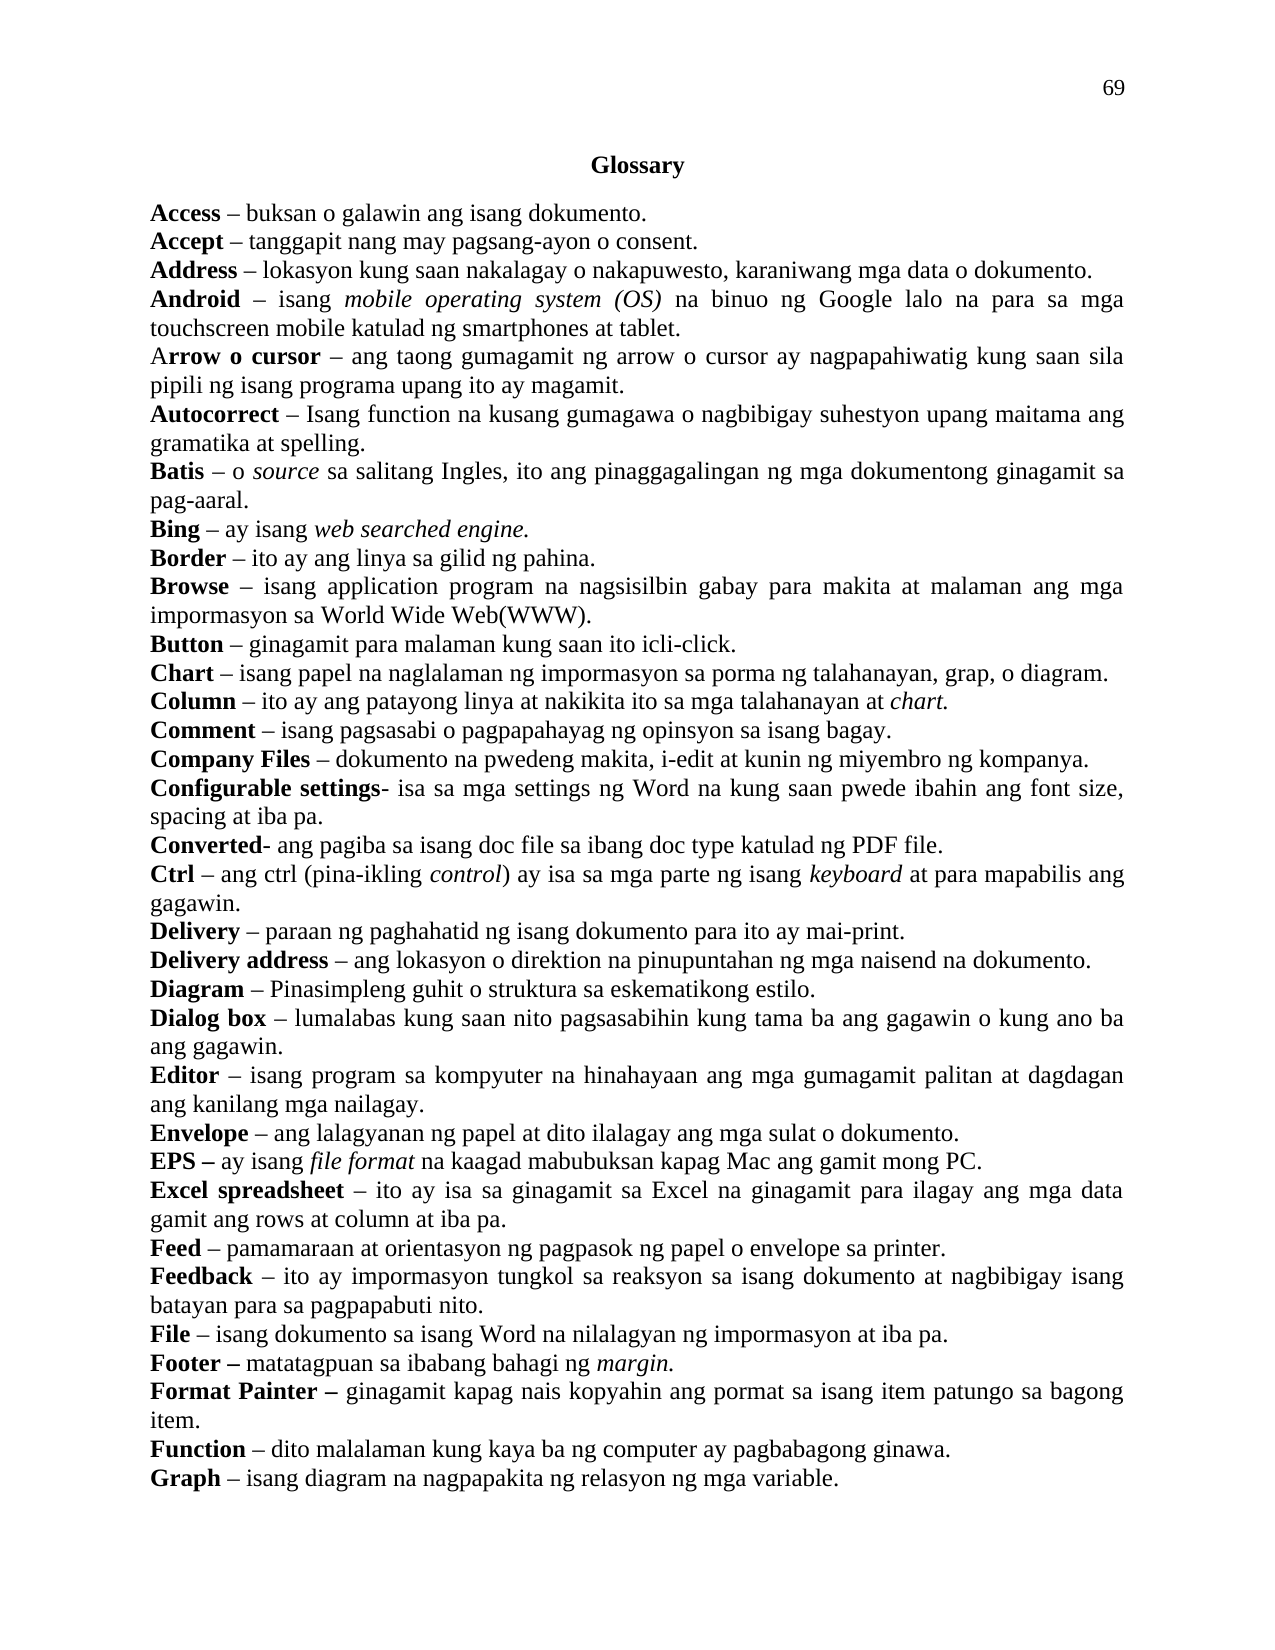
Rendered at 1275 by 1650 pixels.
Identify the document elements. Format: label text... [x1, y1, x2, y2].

text Chart – isang papel na naglalaman ng impormasyon sa porma ng talahanayan, grap, o diagram. [150, 658, 1125, 686]
text EPS – ay isang file format na kaagad mabubuksan kapag Mac ang gamit mong PC. [150, 1146, 1125, 1175]
text Glossary [150, 150, 1125, 179]
text Button – ginagamit para malaman kung saan ito icli-click. [150, 629, 1125, 658]
text Access – buksan o galawin ang isang dokumento. [150, 198, 1125, 226]
text Feedback – ito ay impormasyon tungkol sa reaksyon sa isang dokumento at nagbibigay isang batayan para sa pagpapabuti nito. [150, 1261, 1125, 1319]
text Arrow o cursor – ang taong gumagamit ng arrow o cursor ay nagpapahiwatig kung saan sila pipili ng isang programa upang ito ay magamit. [150, 341, 1125, 399]
text Comment – isang pagsasabi o pagpapahayag ng opinsyon sa isang bagay. [150, 715, 1125, 744]
text Bing – ay isang web searched engine. [150, 514, 1125, 543]
text Ctrl – ang ctrl (pina-ikling control) ay isa sa mga parte ng isang keyboard at para mapabilis ang gagawin. [150, 859, 1125, 916]
text Dialog box – lumalabas kung saan nito pagsasabihin kung tama ba ang gagawin o kung ano ba ang gagawin. [150, 1003, 1125, 1060]
text Autocorrect – Isang function na kusang gumagawa o nagbibigay suhestyon upang maitama ang gramatika at spelling. [150, 399, 1125, 456]
text Company Files – dokumento na pwedeng makita, i-edit at kunin ng miyembro ng kompanya. [150, 744, 1125, 773]
text Format Painter – ginagamit kapag nais kopyahin ang pormat sa isang item patungo sa bagong item. [150, 1376, 1125, 1434]
text Graph – isang diagram na nagpapakita ng relasyon ng mga variable. [150, 1463, 1125, 1491]
text Android – isang mobile operating system (OS) na binuo ng Google lalo na para sa mga touchscreen mobile katulad ng smartphones at tablet. [150, 284, 1125, 341]
text Address – lokasyon kung saan nakalagay o nakapuwesto, karaniwang mga data o dokumento. [150, 255, 1125, 284]
text Excel spreadsheet – ito ay isa sa ginagamit sa Excel na ginagamit para ilagay ang mga data gamit ang rows at column at iba pa. [150, 1175, 1125, 1233]
text Diagram – Pinasimpleng guhit o struktura sa eskematikong estilo. [150, 974, 1125, 1003]
text Delivery address – ang lokasyon o direktion na pinupuntahan ng mga naisend na dokumento. [150, 945, 1125, 974]
text Converted- ang pagiba sa isang doc file sa ibang doc type katulad ng PDF file. [150, 830, 1125, 859]
text Envelope – ang lalagyanan ng papel at dito ilalagay ang mga sulat o dokumento. [150, 1118, 1125, 1146]
text Feed – pamamaraan at orientasyon ng pagpasok ng papel o envelope sa printer. [150, 1233, 1125, 1261]
text Batis – o source sa salitang Ingles, ito ang pinaggagalingan ng mga dokumentong ginagamit sa pag-aaral. [150, 456, 1125, 514]
text Function – dito malalaman kung kaya ba ng computer ay pagbabagong ginawa. [150, 1434, 1125, 1463]
text Configurable settings- isa sa mga settings ng Word na kung saan pwede ibahin ang font size, spacing at iba pa. [150, 773, 1125, 830]
text Delivery – paraan ng paghahatid ng isang dokumento para ito ay mai-print. [150, 916, 1125, 945]
text File – isang dokumento sa isang Word na nilalagyan ng impormasyon at iba pa. [150, 1319, 1125, 1348]
text Footer – matatagpuan sa ibabang bahagi ng margin. [150, 1348, 1125, 1376]
text Border – ito ay ang linya sa gilid ng pahina. [150, 543, 1125, 571]
text Editor – isang program sa kompyuter na hinahayaan ang mga gumagamit palitan at dagdagan ang kanilang mga nailagay. [150, 1060, 1125, 1118]
text Accept – tanggapit nang may pagsang-ayon o consent. [150, 226, 1125, 255]
text Browse – isang application program na nagsisilbin gabay para makita at malaman ang mga impormasyon sa World Wide Web(WWW). [150, 571, 1125, 629]
text Column – ito ay ang patayong linya at nakikita ito sa mga talahanayan at chart. [150, 686, 1125, 715]
